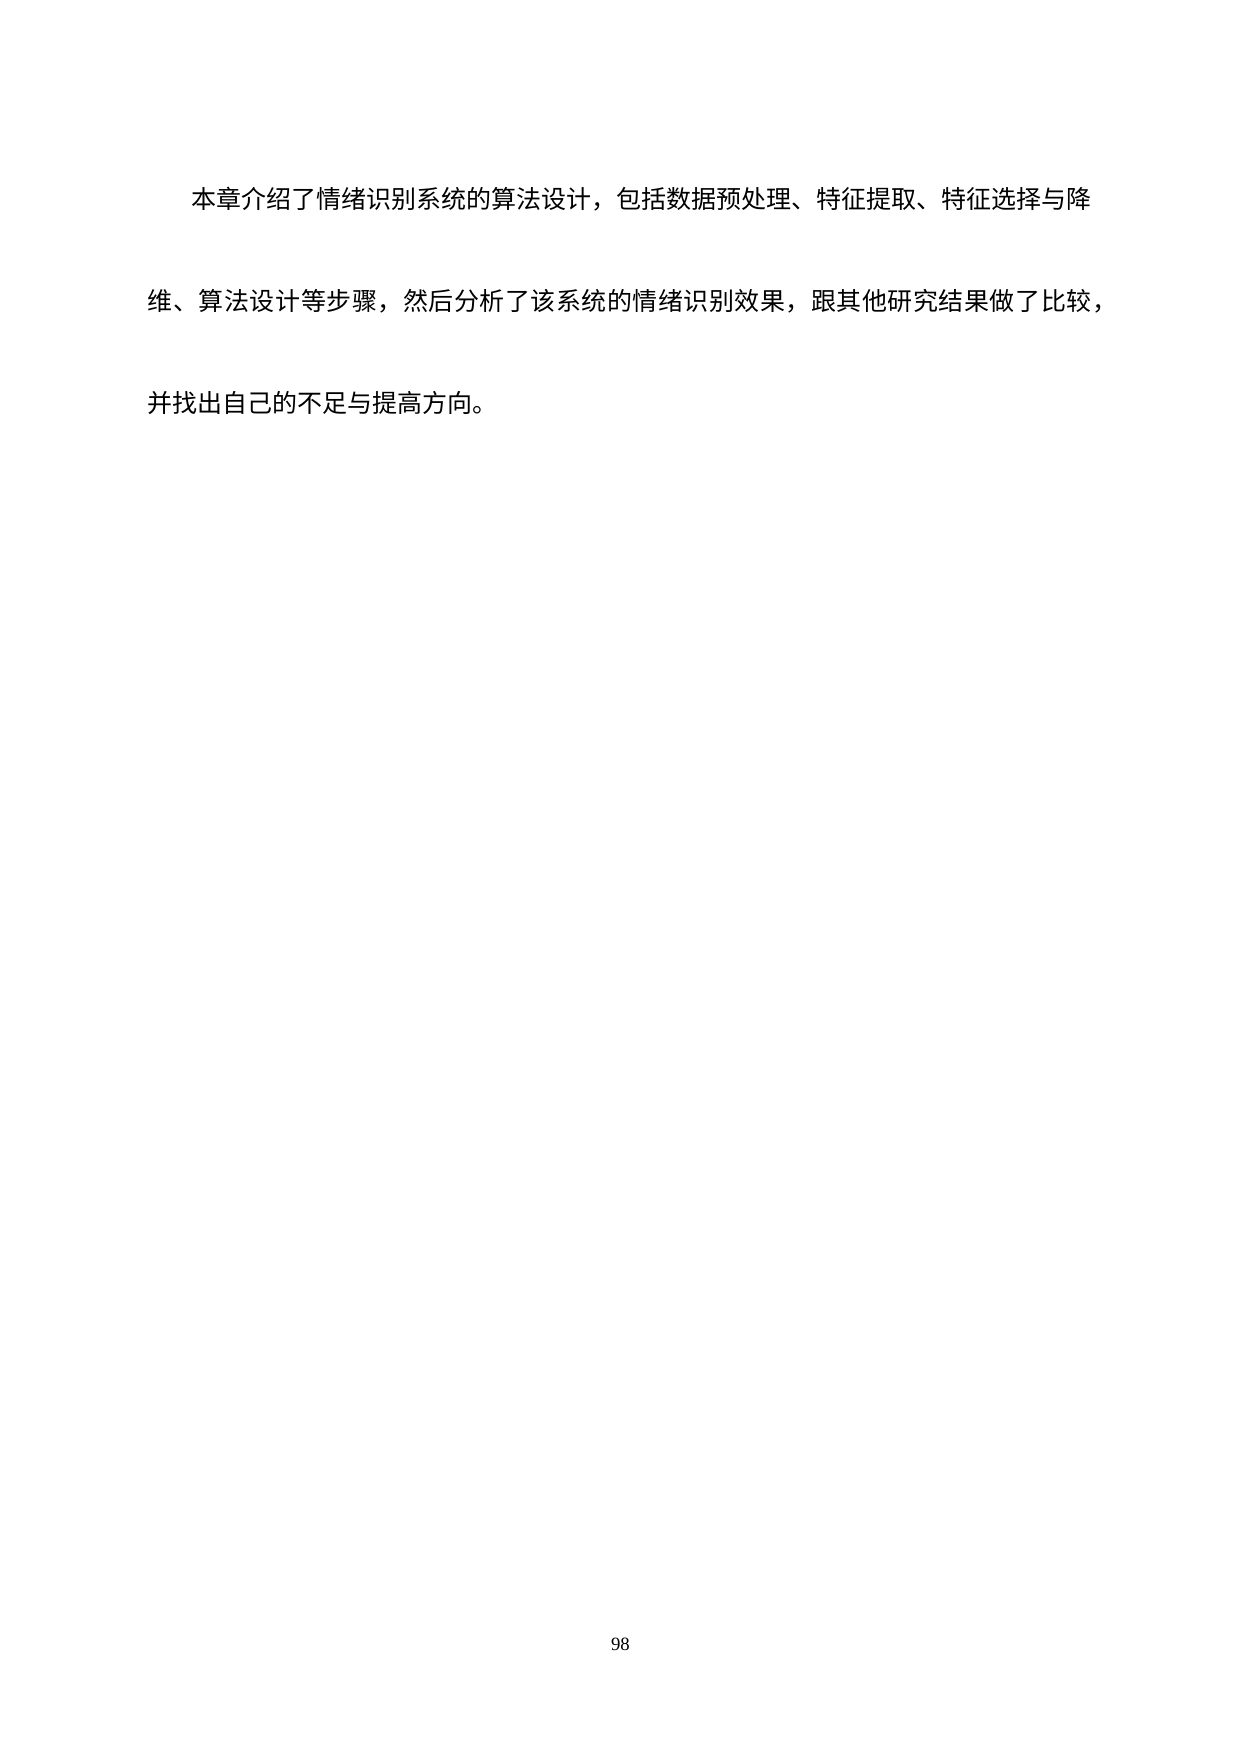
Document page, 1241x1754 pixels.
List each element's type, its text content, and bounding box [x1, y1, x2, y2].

text 本章介绍了情绪识别系统的算法设计，包括数据预处理、特征提取、特征选择与降维、算法设计等步骤，然后分析了该系统的情绪识别效果，跟其他研究结果做了比较，并找出自己的不足与提高方向。 [148, 164, 1092, 436]
